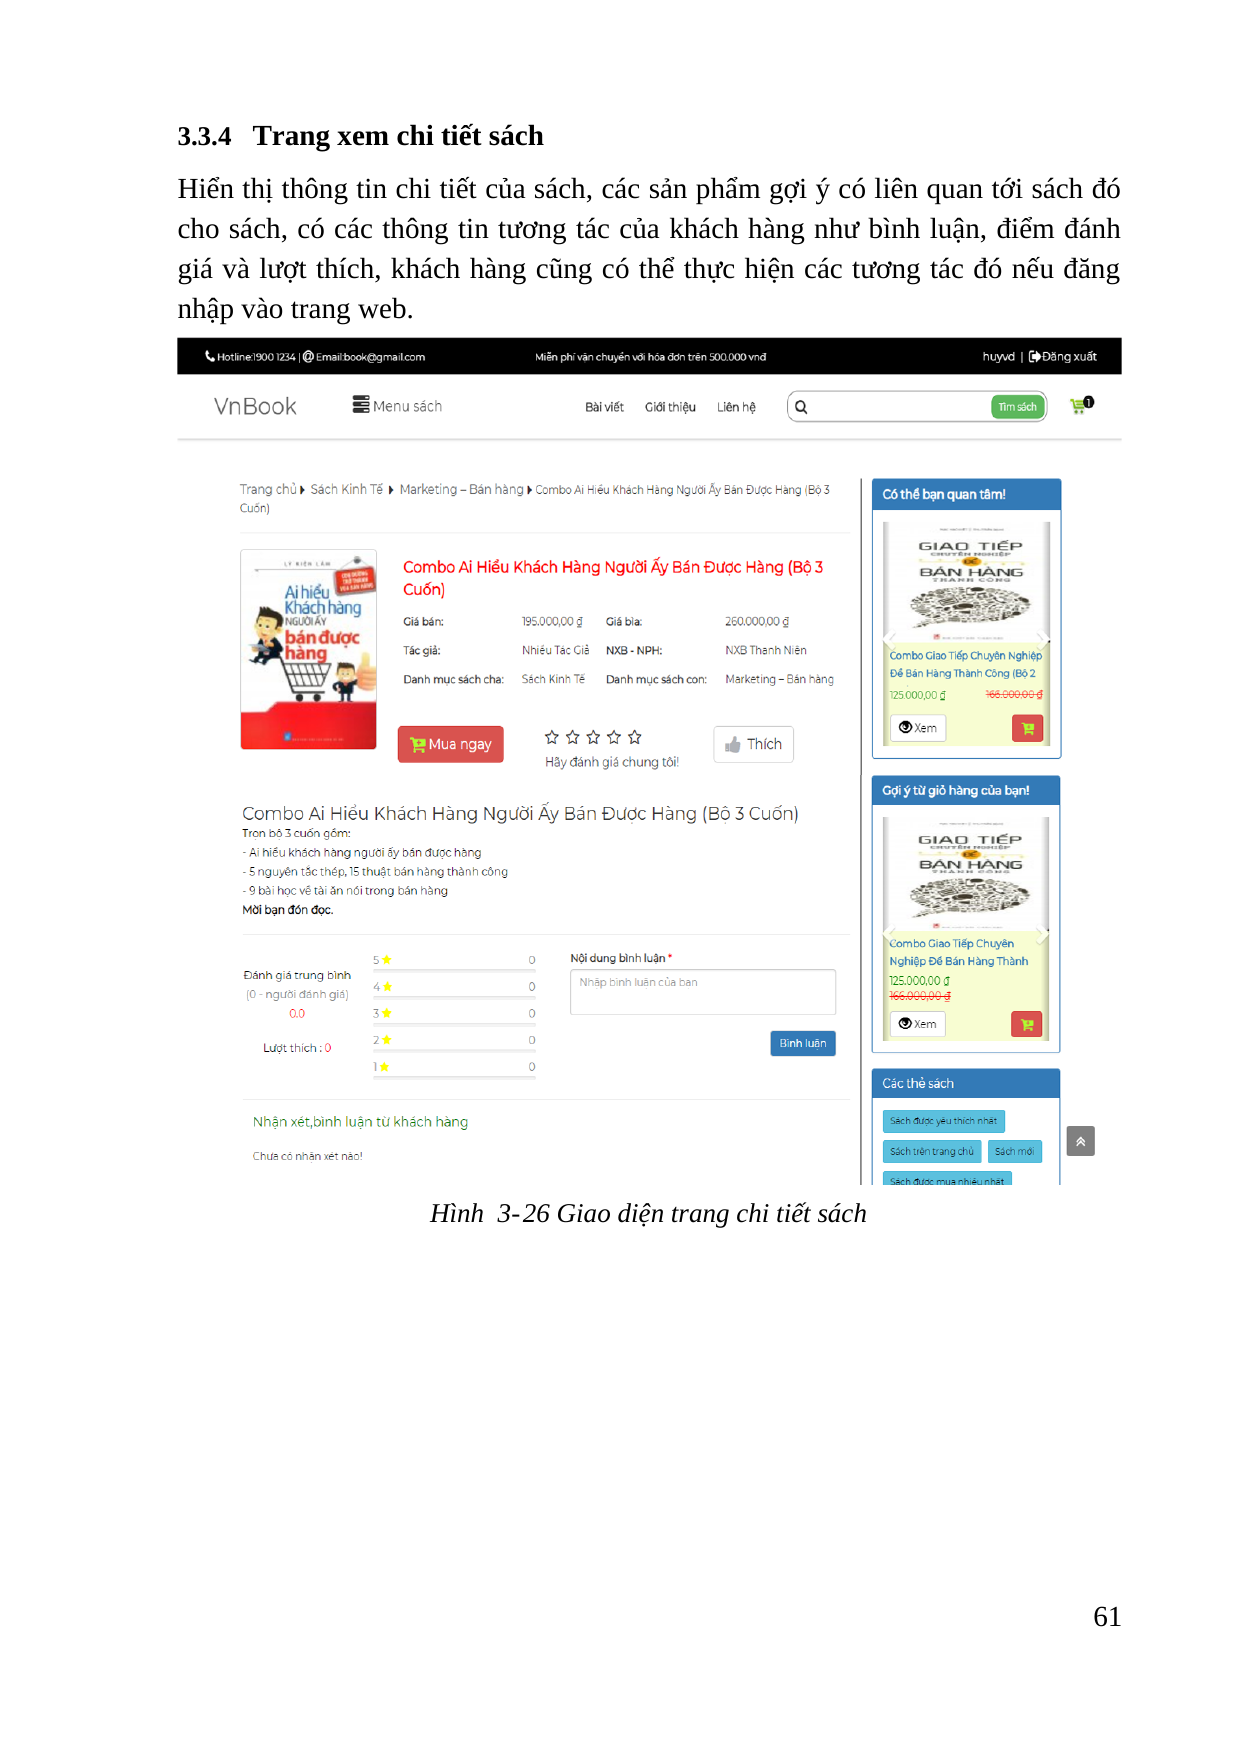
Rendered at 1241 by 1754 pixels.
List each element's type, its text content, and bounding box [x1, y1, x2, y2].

subtitle Trang xem chi tiết sách [177, 118, 1122, 152]
picture [177, 337, 1122, 1185]
text Hiển thị thông tin chi tiết của sách, các sản phẩm gợi ý có liên quan tới sách đó cho sách, có các thông tin tương tác của khách hàng như bình luận, điểm đánh giá và lượt thích, khách hàng cũng có thể thực hiện các tương tác đó nếu đăng nhập vào trang web. [177, 171, 1122, 325]
